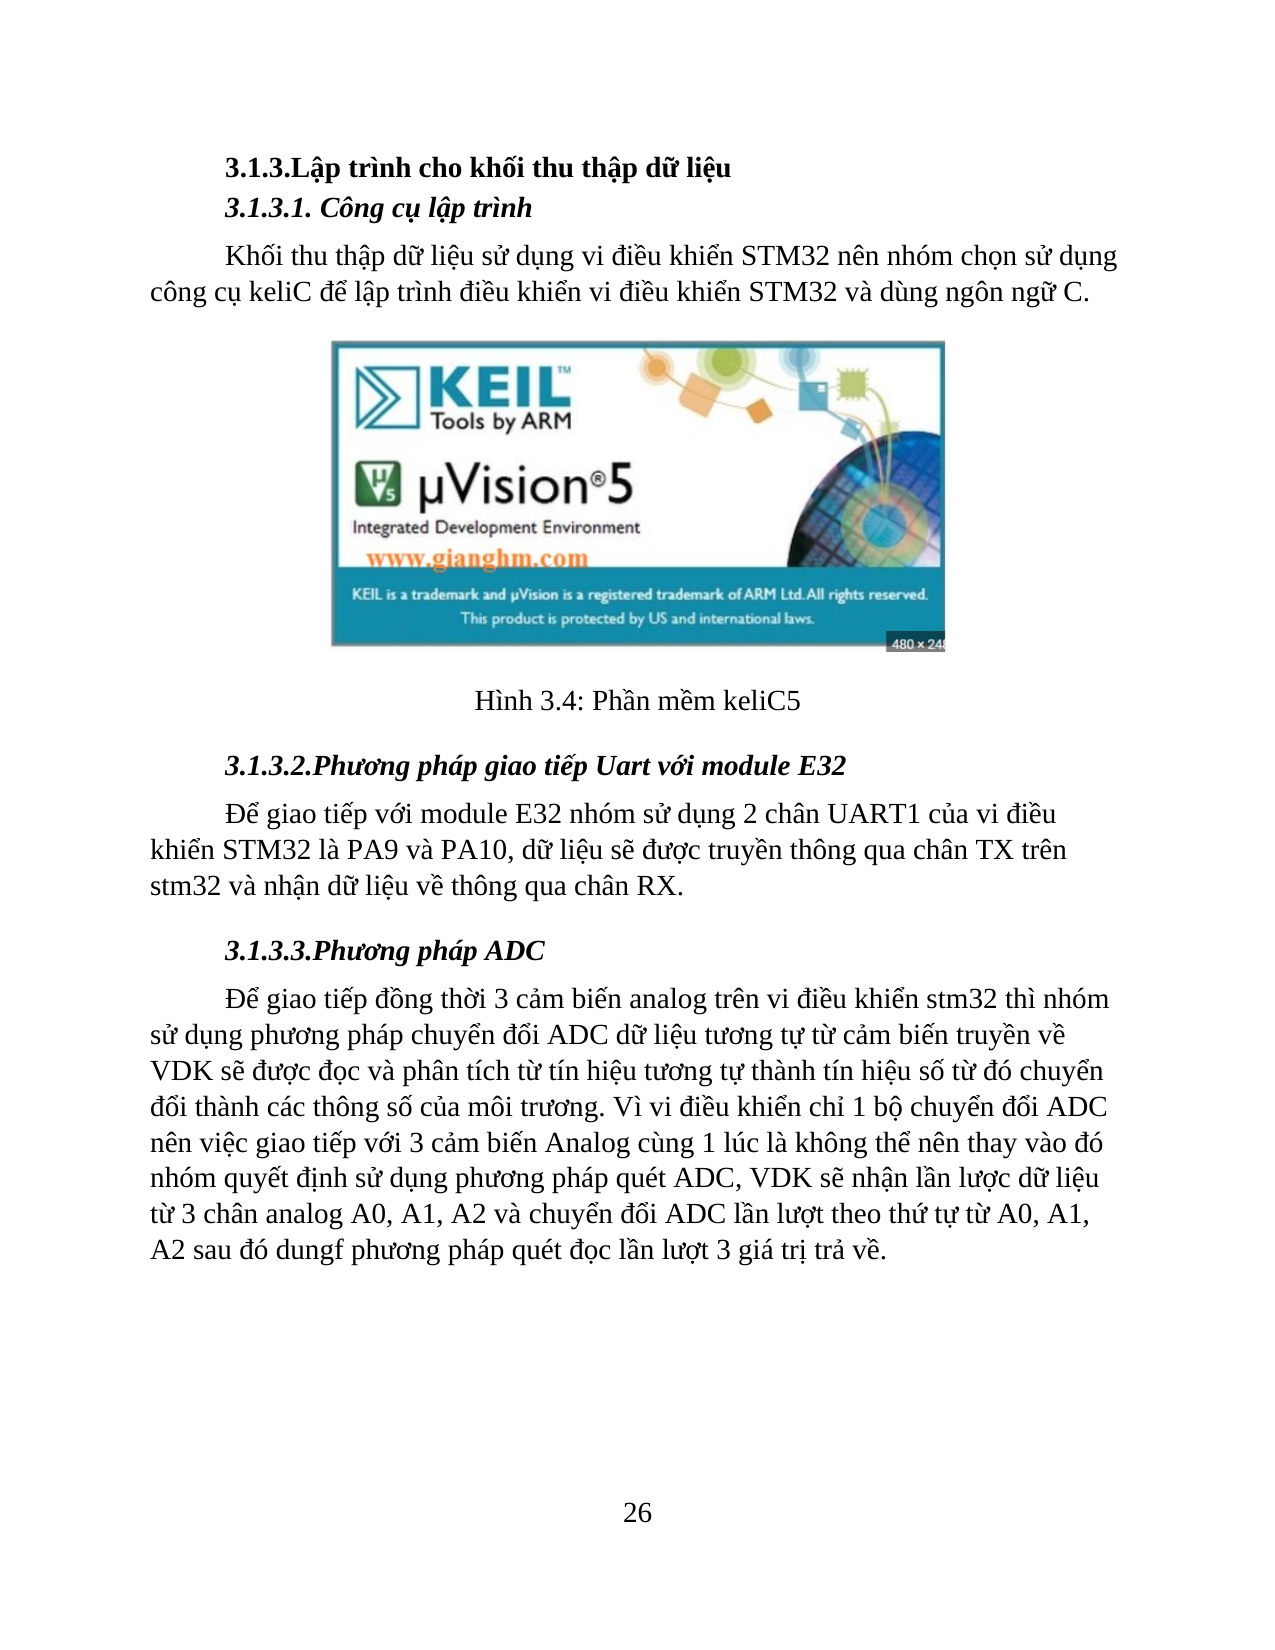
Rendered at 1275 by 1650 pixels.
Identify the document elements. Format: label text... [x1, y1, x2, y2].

text Để giao tiếp với module E32 nhóm sử dụng 2 chân UART1 của vi điều khiển STM32 là PA9 và PA10, dữ liệu sẽ được truyền thông qua chân TX trên stm32 và nhận dữ liệu về thông qua chân RX. [150, 796, 1125, 902]
text Khối thu thập dữ liệu sử dụng vi điều khiển STM32 nên nhóm chọn sử dụng công cụ keliC để lập trình điều khiển vi điều khiển STM32 và dùng ngôn ngữ C. [150, 238, 1125, 308]
picture [329, 339, 946, 652]
subtitle 3.1.3.2.Phương pháp giao tiếp Uart với module E32 [225, 748, 1125, 782]
subtitle 3.1.3.Lập trình cho khối thu thập dữ liệu [225, 150, 1125, 183]
subtitle 3.1.3.1. Công cụ lập trình [225, 190, 1125, 223]
text Để giao tiếp đồng thời 3 cảm biến analog trên vi điều khiển stm32 thì nhóm sử dụng phương pháp chuyển đổi ADC dữ liệu tương tự từ cảm biến truyền về VDK sẽ được đọc và phân tích từ tín hiệu tương tự thành tín hiệu số từ đó chuyển đổi thành các thông số của môi trương. Vì vi điều khiển chỉ 1 bộ chuyển đổi ADC nên việc giao tiếp với 3 cảm biến Analog cùng 1 lúc là không thể nên thay vào đó nhóm quyết định sử dụng phương pháp quét ADC, VDK sẽ nhận lần lược dữ liệu từ 3 chân analog A0, A1, A2 và chuyển đổi ADC lần lượt theo thứ tự từ A0, A1, A2 sau đó dungf phương pháp quét đọc lần lượt 3 giá trị trả về. [150, 981, 1125, 1266]
subtitle 3.1.3.3.Phương pháp ADC [225, 933, 1125, 967]
text Hình 3.4: Phần mềm keliC5 [150, 683, 1125, 717]
